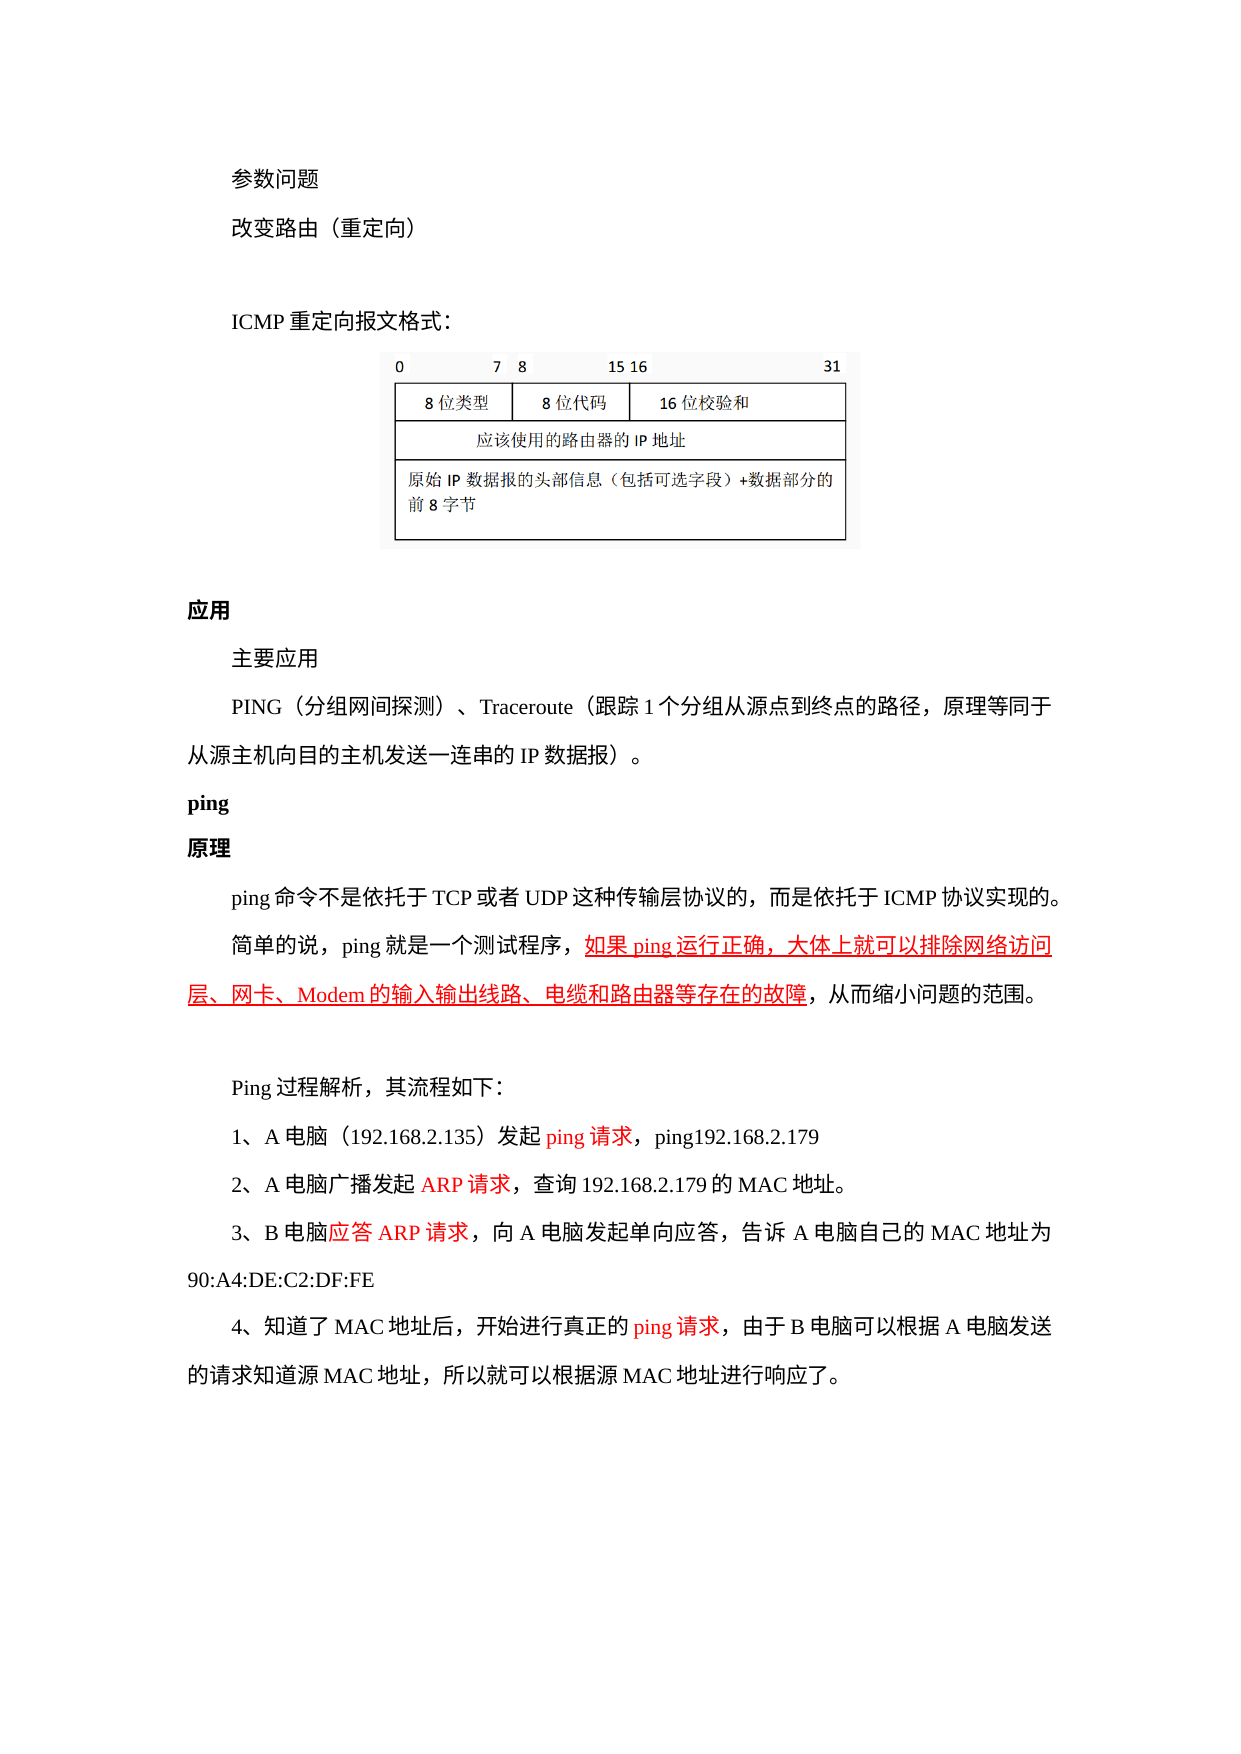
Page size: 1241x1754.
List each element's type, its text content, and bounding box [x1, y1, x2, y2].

text PING（分组网间探测）、Traceroute（跟踪1个分组从源点到终点的路径，原理等同于从源主机向目的主机发送一连串的IP数据报）。 [187, 689, 1053, 770]
text 改变路由（重定向） [187, 210, 1053, 243]
text 简单的说，ping就是一个测试程序，如果ping运行正确，大体上就可以排除网络访问层、网卡、Modem的输入输出线路、电缆和路由器等存在的故障，从而缩小问题的范围。 [187, 928, 1053, 1009]
picture [379, 352, 861, 549]
text 主要应用 [187, 641, 1053, 673]
list B电脑应答ARP请求，向A电脑发起单向应答，告诉 A电脑自己的MAC地址为 90:A4:DE:C2:DF:FE [187, 1215, 1053, 1296]
subtitle 原理 [187, 831, 1053, 863]
list A电脑（192.168.2.135）发起ping请求，ping192.168.2.179 [187, 1118, 1053, 1151]
text 参数问题 [187, 162, 1053, 194]
list A电脑广播发起 ARP请求，查询192.168.2.179的MAC地址。 [187, 1167, 1053, 1199]
list 知道了MAC地址后，开始进行真正的ping请求，由于B电脑可以根据A电脑发送的请求知道源MAC地址，所以就可以根据源MAC地址进行响应了。 [187, 1309, 1053, 1390]
text ICMP重定向报文格式： [187, 304, 1053, 336]
subtitle 应用 [187, 592, 1053, 625]
text Ping过程解析，其流程如下： [187, 1070, 1053, 1102]
text ping命令不是依托于TCP或者UDP这种传输层协议的，而是依托于ICMP协议实现的。 [187, 879, 1053, 912]
subtitle ping [187, 786, 1053, 818]
